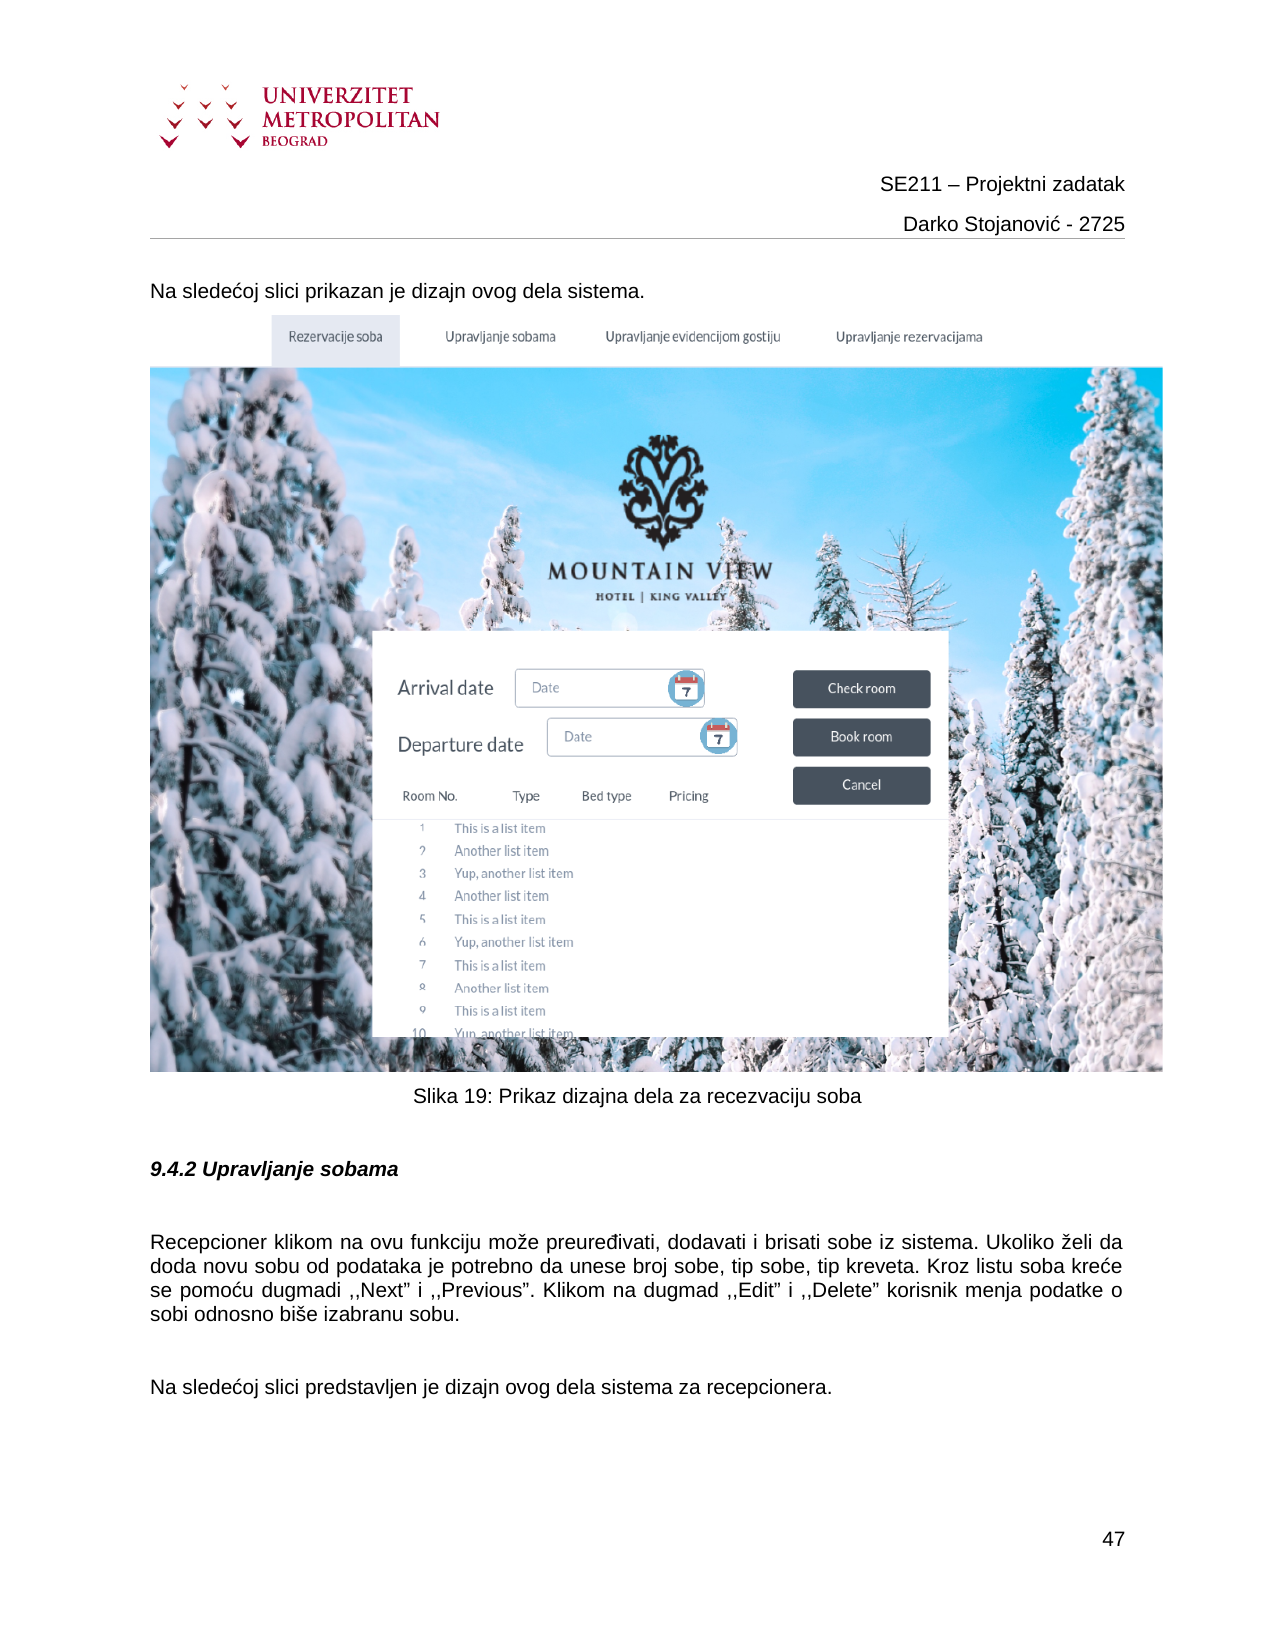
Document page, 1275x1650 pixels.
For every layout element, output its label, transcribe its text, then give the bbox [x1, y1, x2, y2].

text Slika 19: Prikaz dizajna dela za recezvaciju soba [150, 1084, 1125, 1108]
text 9.4.2 Upravljanje sobama [150, 1157, 1125, 1181]
picture [150, 315, 1163, 1072]
text Na sledećoj slici predstavljen je dizajn ovog dela sistema za recepcionera. [150, 1375, 1125, 1399]
text Recepcioner klikom na ovu funkciju može preuređivati, dodavati i brisati sobe iz sistema. Ukoliko želi da doda novu sobu od podataka je potrebno da unese broj sobe, tip sobe, tip kreveta. Kroz listu soba kreće se pomoću dugmadi ,,Next” i ,,Previous”. Klikom na dugmad ,,Edit” i ,,Delete” korisnik menja podatke o sobi odnosno biše izabranu sobu. [150, 1230, 1125, 1326]
picture [150, 75, 449, 156]
text Na sledećoj slici prikazan je dizajn ovog dela sistema. [150, 279, 1125, 303]
